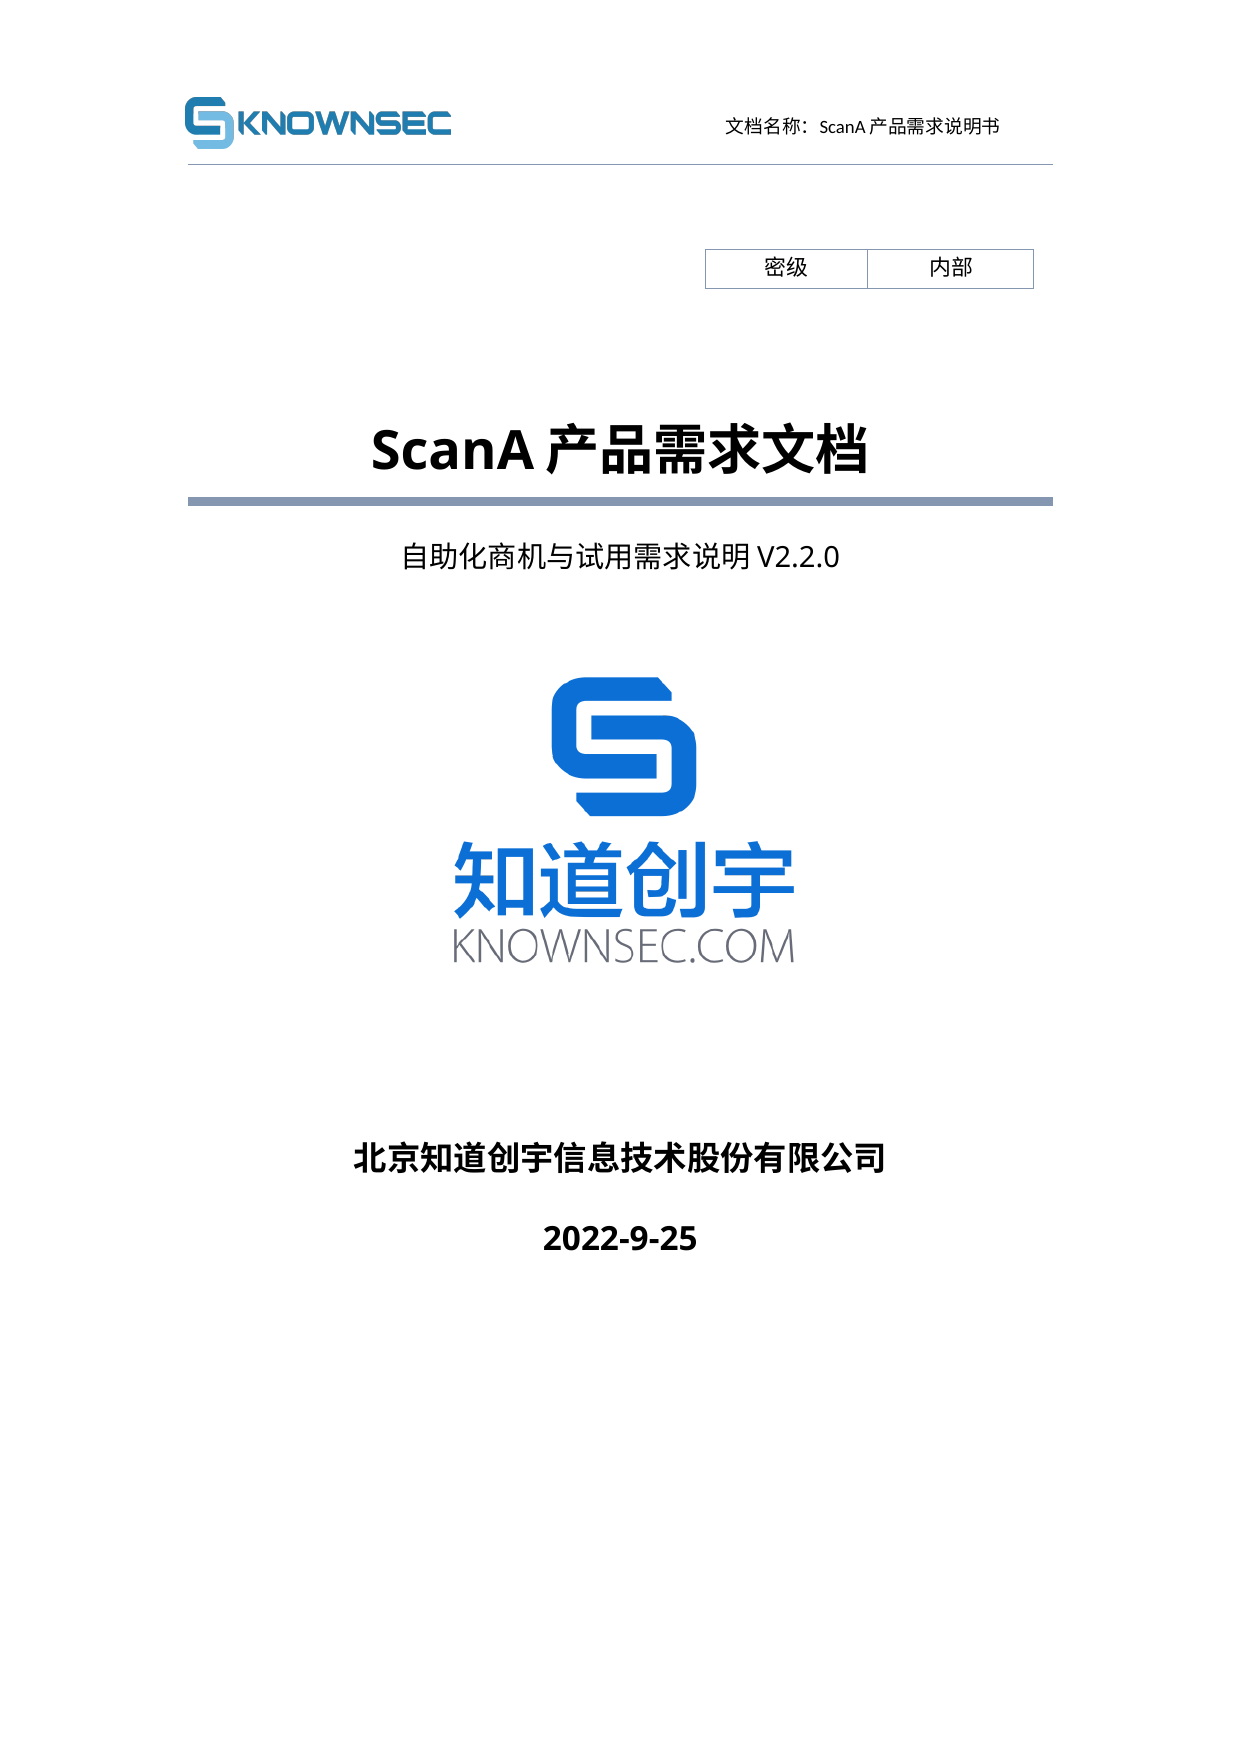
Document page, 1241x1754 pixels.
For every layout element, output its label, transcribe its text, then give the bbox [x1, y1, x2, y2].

picture [185, 97, 451, 149]
text 自助化商机与试用需求说明 V2.2.0 [187, 522, 1053, 587]
text 北京知道创宇信息技术股份有限公司 [187, 1123, 1053, 1188]
table_header 密级 [706, 250, 867, 288]
text ScanA产品需求文档 [187, 397, 1053, 506]
text 2022-9-25 [187, 1205, 1053, 1270]
picture [407, 603, 833, 1036]
table_header 内部 [868, 250, 1033, 288]
